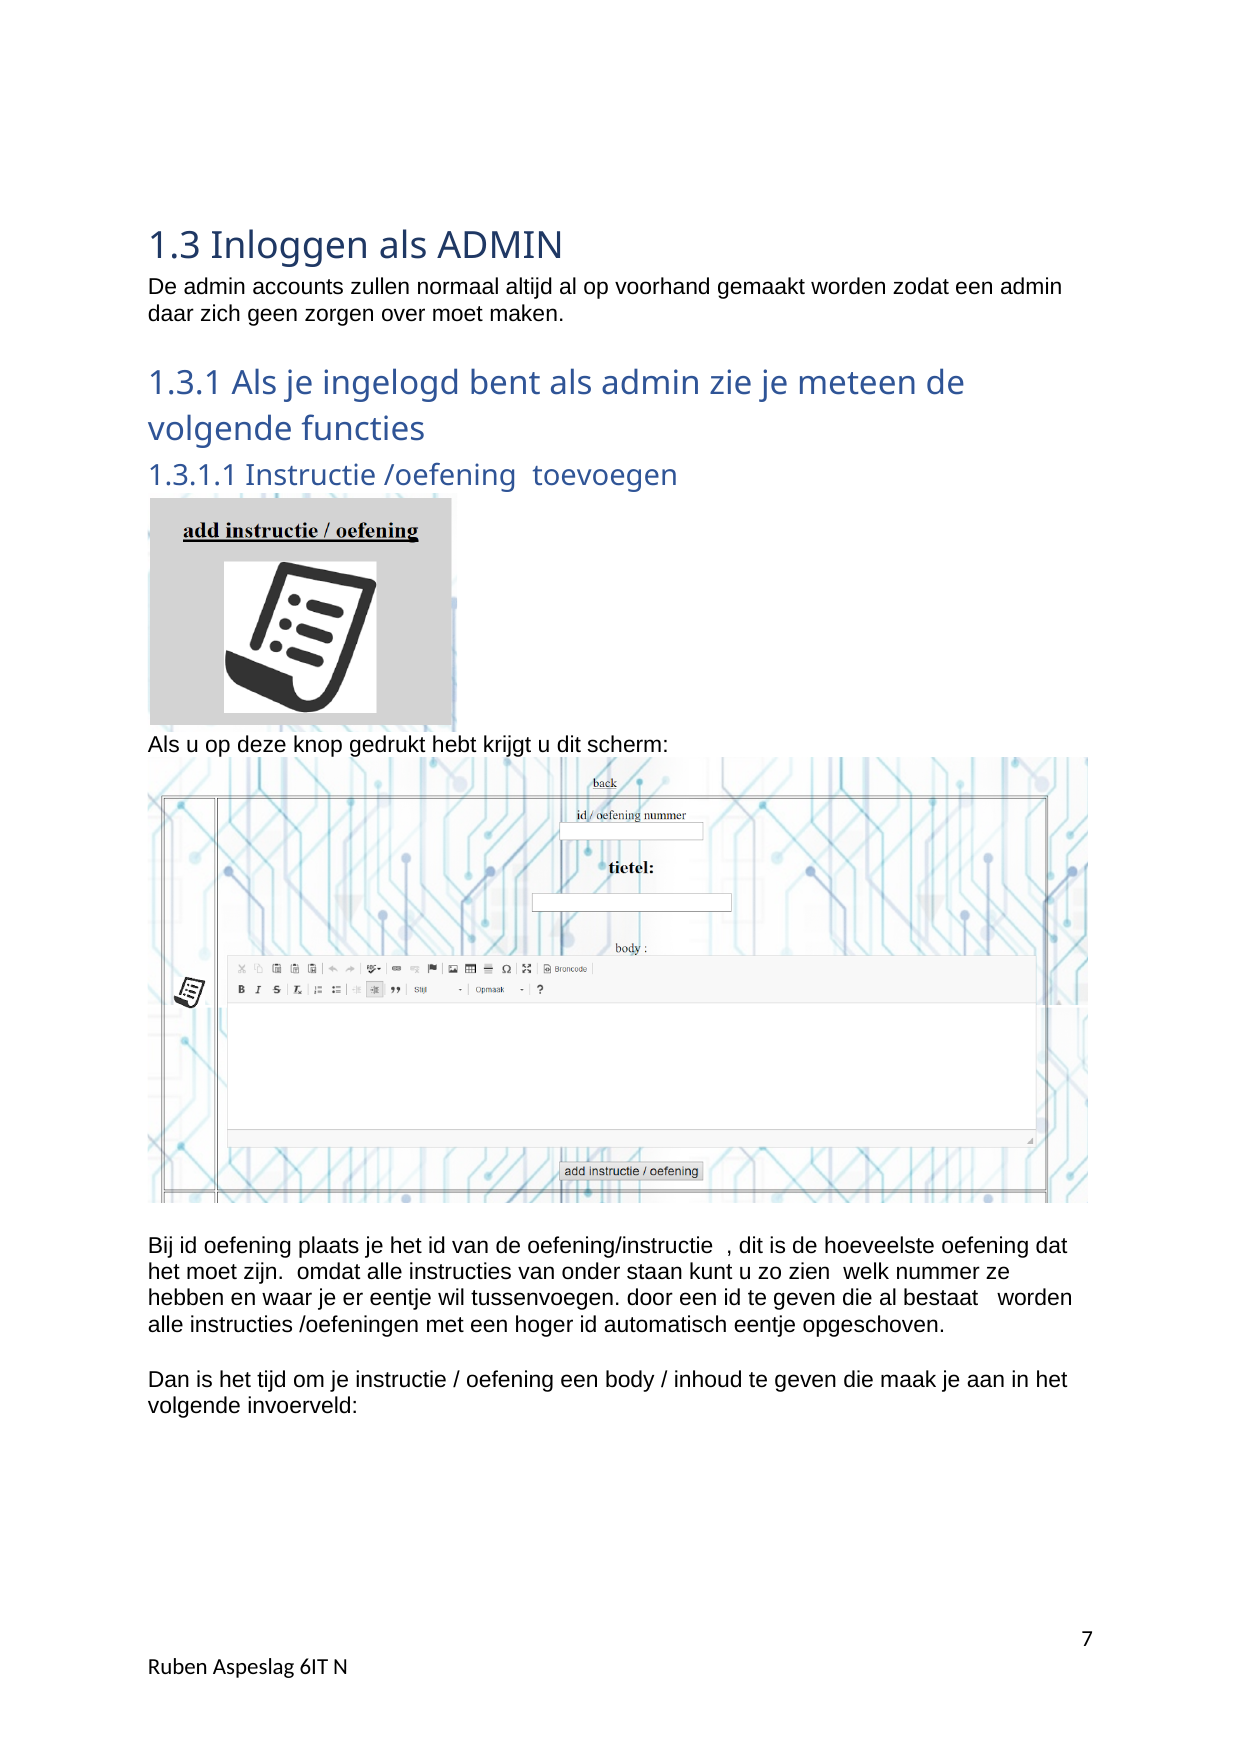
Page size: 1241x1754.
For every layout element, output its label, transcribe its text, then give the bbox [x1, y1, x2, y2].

subtitle 1.3 Inloggen als ADMIN [148, 218, 1093, 269]
picture [147, 493, 458, 732]
subtitle 1.3.1.1 Instructie /oefening toevoegen [148, 454, 1093, 493]
subtitle 1.3.1 Als je ingelogd bent als admin zie je meteen de volgende functies [148, 359, 1093, 450]
text Als u op deze knop gedrukt hebt krijgt u dit scherm: [148, 731, 1093, 757]
text De admin accounts zullen normaal altijd al op voorhand gemaakt worden zodat een admin daar zich geen zorgen over moet maken. [148, 273, 1093, 326]
picture [147, 757, 1088, 1203]
text Bij id oefening plaats je het id van de oefening/instructie , dit is de hoeveelste oefening dat het moet zijn. omdat alle instructies van onder staan kunt u zo zien welk nummer ze hebben en waar je er eentje wil tussenvoegen. door een id te geven die al bestaat worden alle instructies /oefeningen met een hoger id automatisch eentje opgeschoven. [148, 1232, 1093, 1337]
text Dan is het tijd om je instructie / oefening een body / inhoud te geven die maak je aan in het volgende invoerveld: [148, 1366, 1093, 1418]
